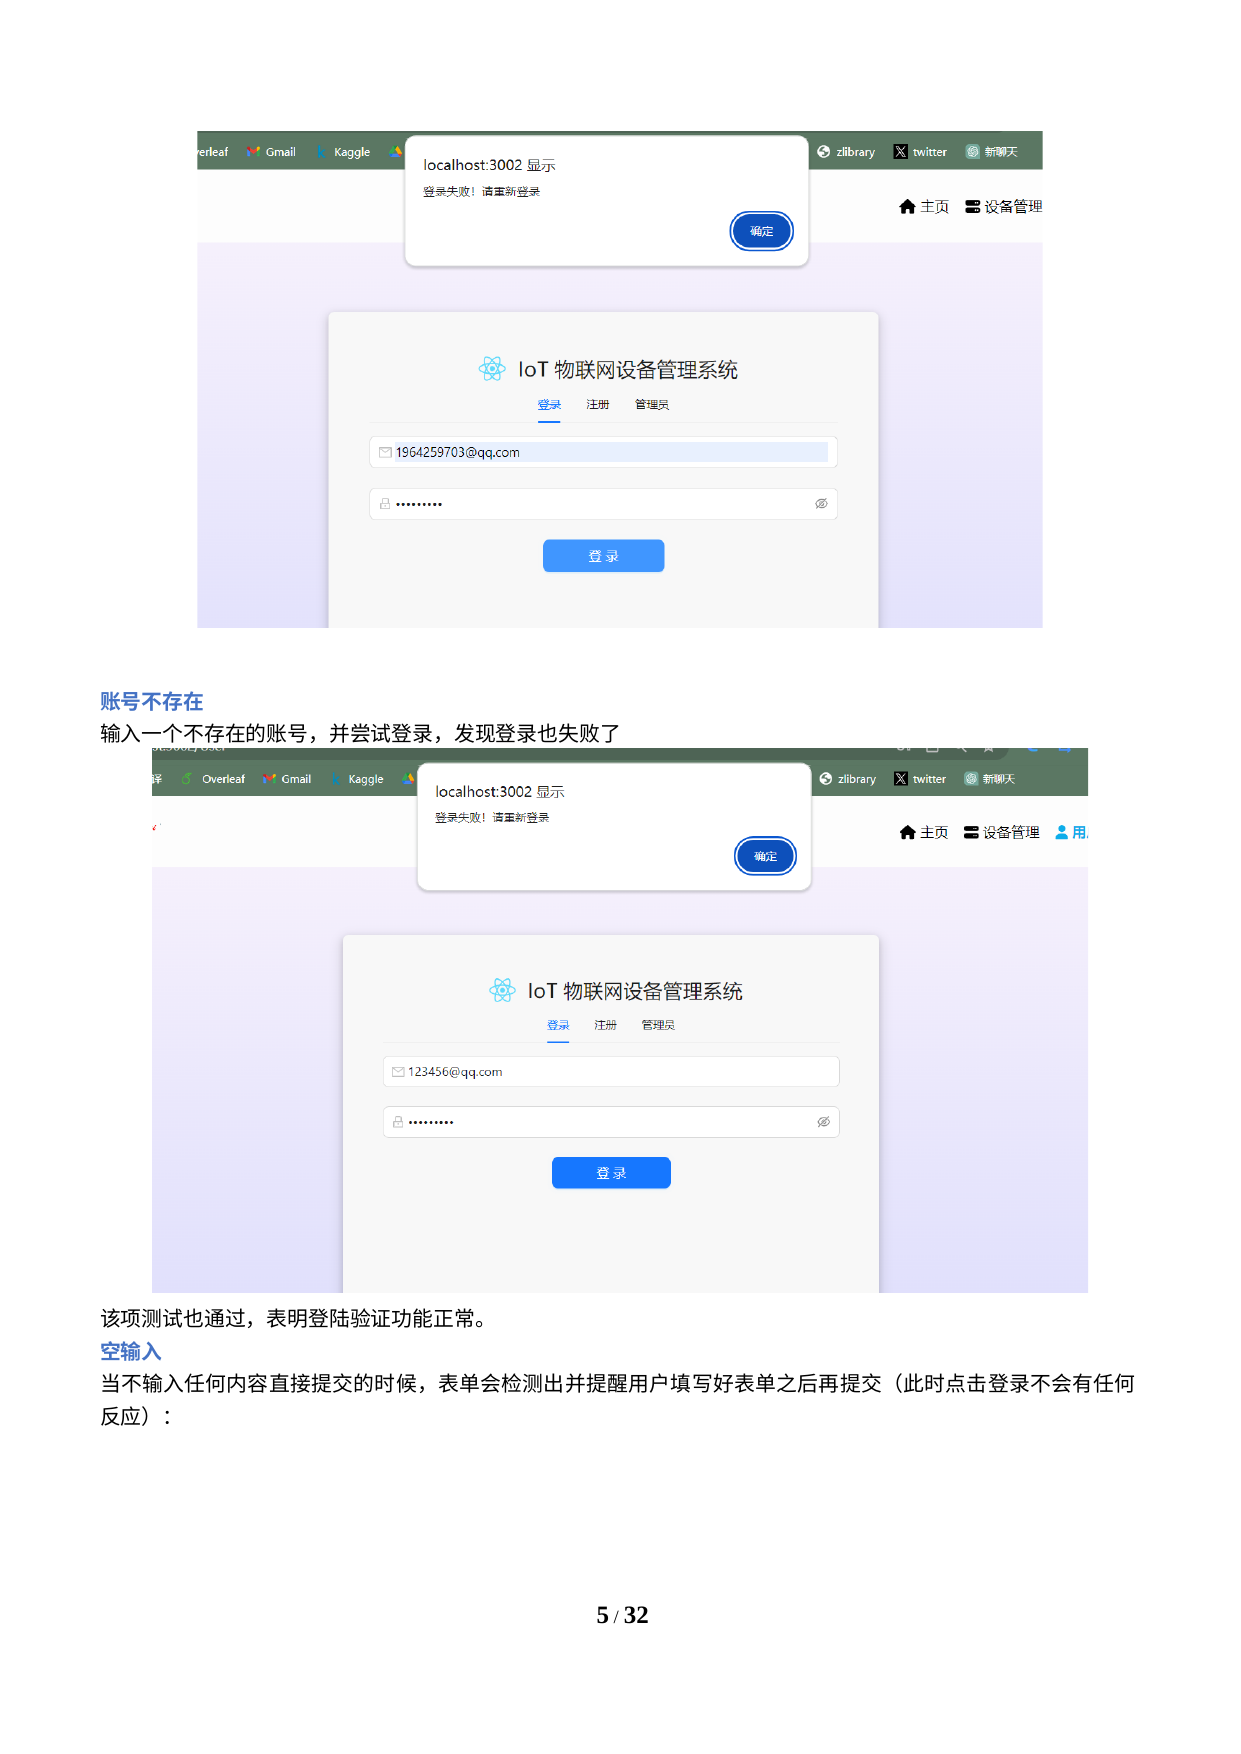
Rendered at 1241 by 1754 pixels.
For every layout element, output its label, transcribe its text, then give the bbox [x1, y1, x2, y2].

picture [197, 131, 1043, 628]
text 空输入 [100, 1334, 1140, 1366]
text 账号不存在 [100, 684, 1140, 716]
text 输入一个不存在的账号，并尝试登录，发现登录也失败了 [100, 716, 1140, 749]
text 当不输入任何内容直接提交的时候，表单会检测出并提醒用户填写好表单之后再提交（此时点击登录不会有任何反应）： [100, 1366, 1140, 1431]
picture [152, 748, 1089, 1293]
text 该项测试也通过，表明登陆验证功能正常。 [100, 1301, 1140, 1334]
